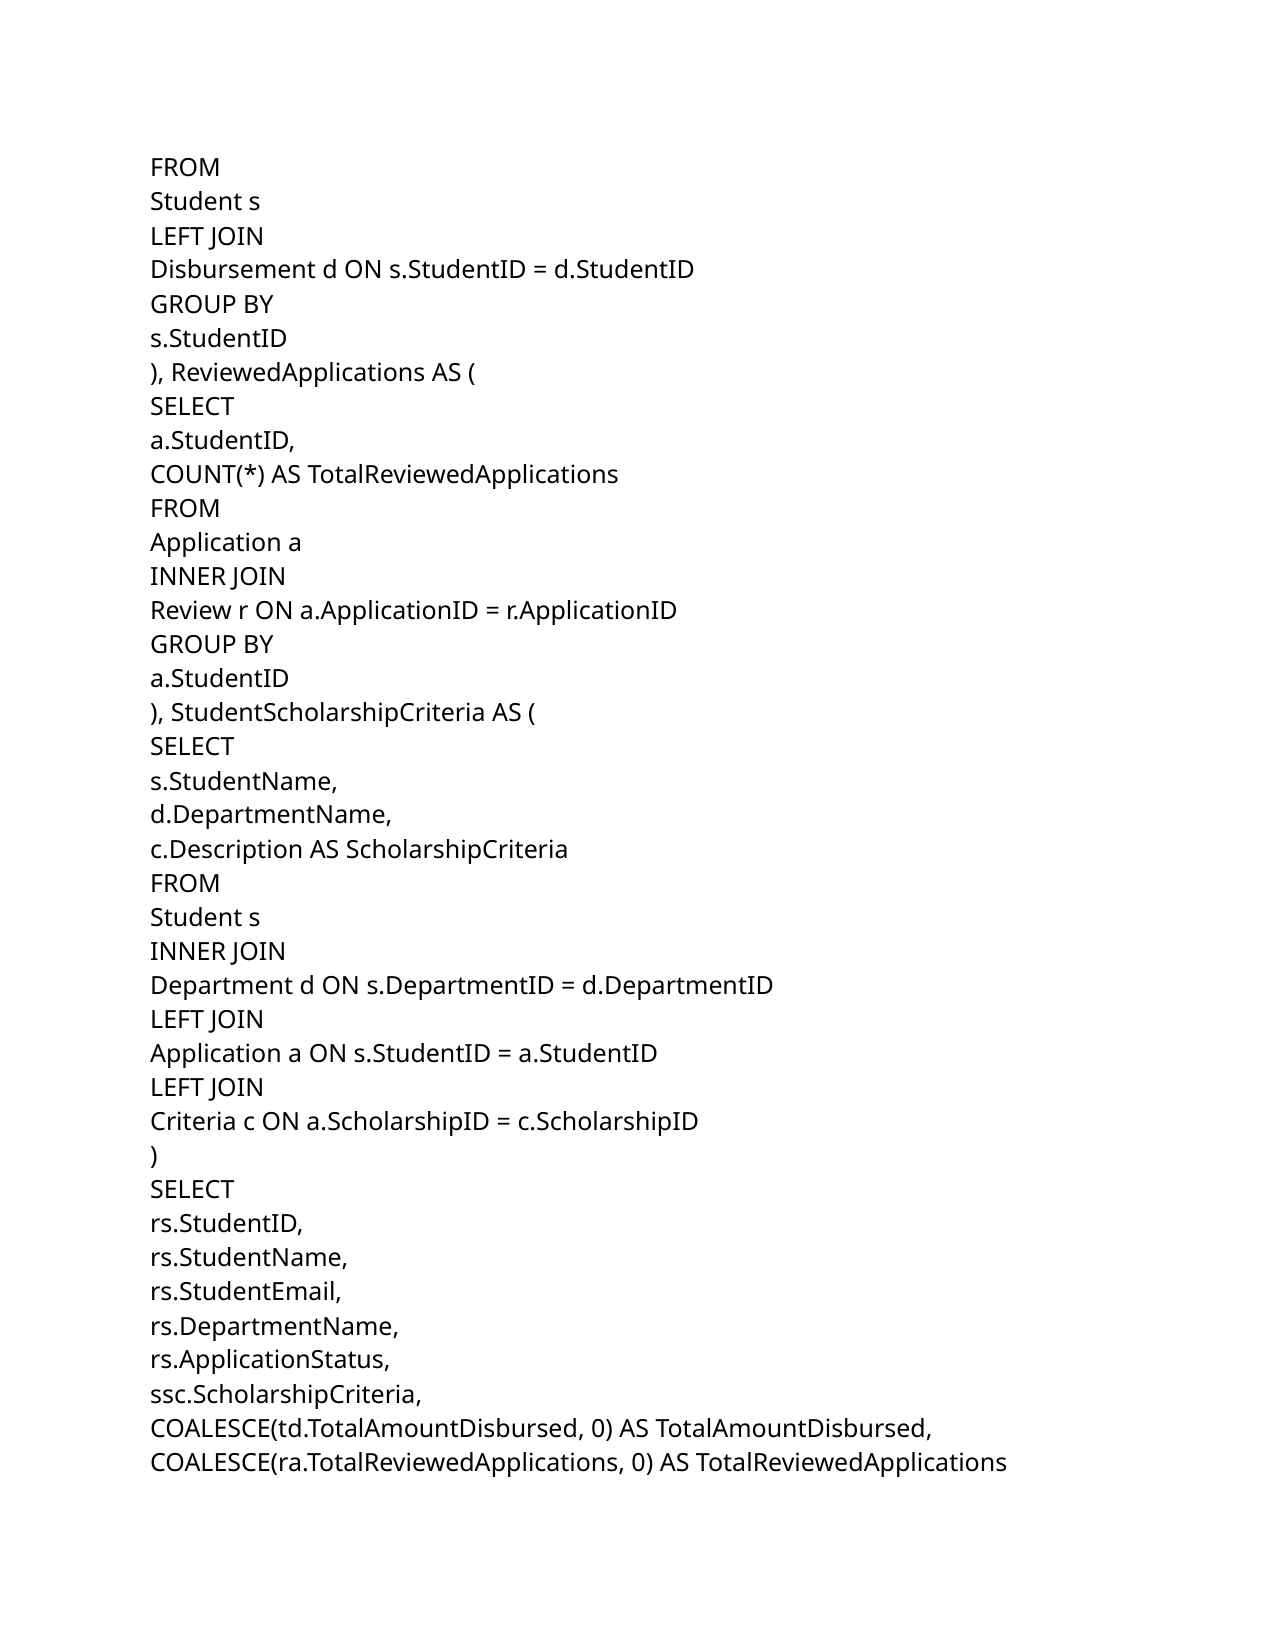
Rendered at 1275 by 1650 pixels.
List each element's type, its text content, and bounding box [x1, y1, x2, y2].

text a.StudentID [150, 661, 1125, 695]
text GROUP BY [150, 286, 1125, 320]
text SELECT [150, 1172, 1125, 1206]
text Disbursement d ON s.StudentID = d.StudentID [150, 252, 1125, 286]
text COALESCE(ra.TotalReviewedApplications, 0) AS TotalReviewedApplications [150, 1444, 1125, 1478]
text FROM [150, 865, 1125, 899]
text s.StudentID [150, 320, 1125, 354]
text LEFT JOIN [150, 218, 1125, 252]
text rs.StudentID, [150, 1206, 1125, 1240]
text rs.StudentName, [150, 1240, 1125, 1274]
text ), StudentScholarshipCriteria AS ( [150, 695, 1125, 729]
text rs.StudentEmail, [150, 1274, 1125, 1308]
text rs.ApplicationStatus, [150, 1342, 1125, 1376]
text Application a ON s.StudentID = a.StudentID [150, 1036, 1125, 1070]
text Department d ON s.DepartmentID = d.DepartmentID [150, 967, 1125, 1002]
text ) [150, 1138, 1125, 1172]
text Application a [150, 525, 1125, 559]
text LEFT JOIN [150, 1002, 1125, 1036]
text SELECT [150, 729, 1125, 763]
text Review r ON a.ApplicationID = r.ApplicationID [150, 593, 1125, 627]
text LEFT JOIN [150, 1070, 1125, 1104]
text INNER JOIN [150, 933, 1125, 967]
text COALESCE(td.TotalAmountDisbursed, 0) AS TotalAmountDisbursed, [150, 1410, 1125, 1444]
text COUNT(*) AS TotalReviewedApplications [150, 457, 1125, 491]
text FROM [150, 491, 1125, 525]
text Student s [150, 899, 1125, 933]
text SELECT [150, 388, 1125, 422]
text s.StudentName, [150, 763, 1125, 797]
text ssc.ScholarshipCriteria, [150, 1376, 1125, 1410]
text Student s [150, 184, 1125, 218]
text Criteria c ON a.ScholarshipID = c.ScholarshipID [150, 1104, 1125, 1138]
text d.DepartmentName, [150, 797, 1125, 831]
text GROUP BY [150, 627, 1125, 661]
text c.Description AS ScholarshipCriteria [150, 831, 1125, 865]
text FROM [150, 150, 1125, 184]
text ), ReviewedApplications AS ( [150, 354, 1125, 388]
text INNER JOIN [150, 559, 1125, 593]
text rs.DepartmentName, [150, 1308, 1125, 1342]
text a.StudentID, [150, 422, 1125, 457]
